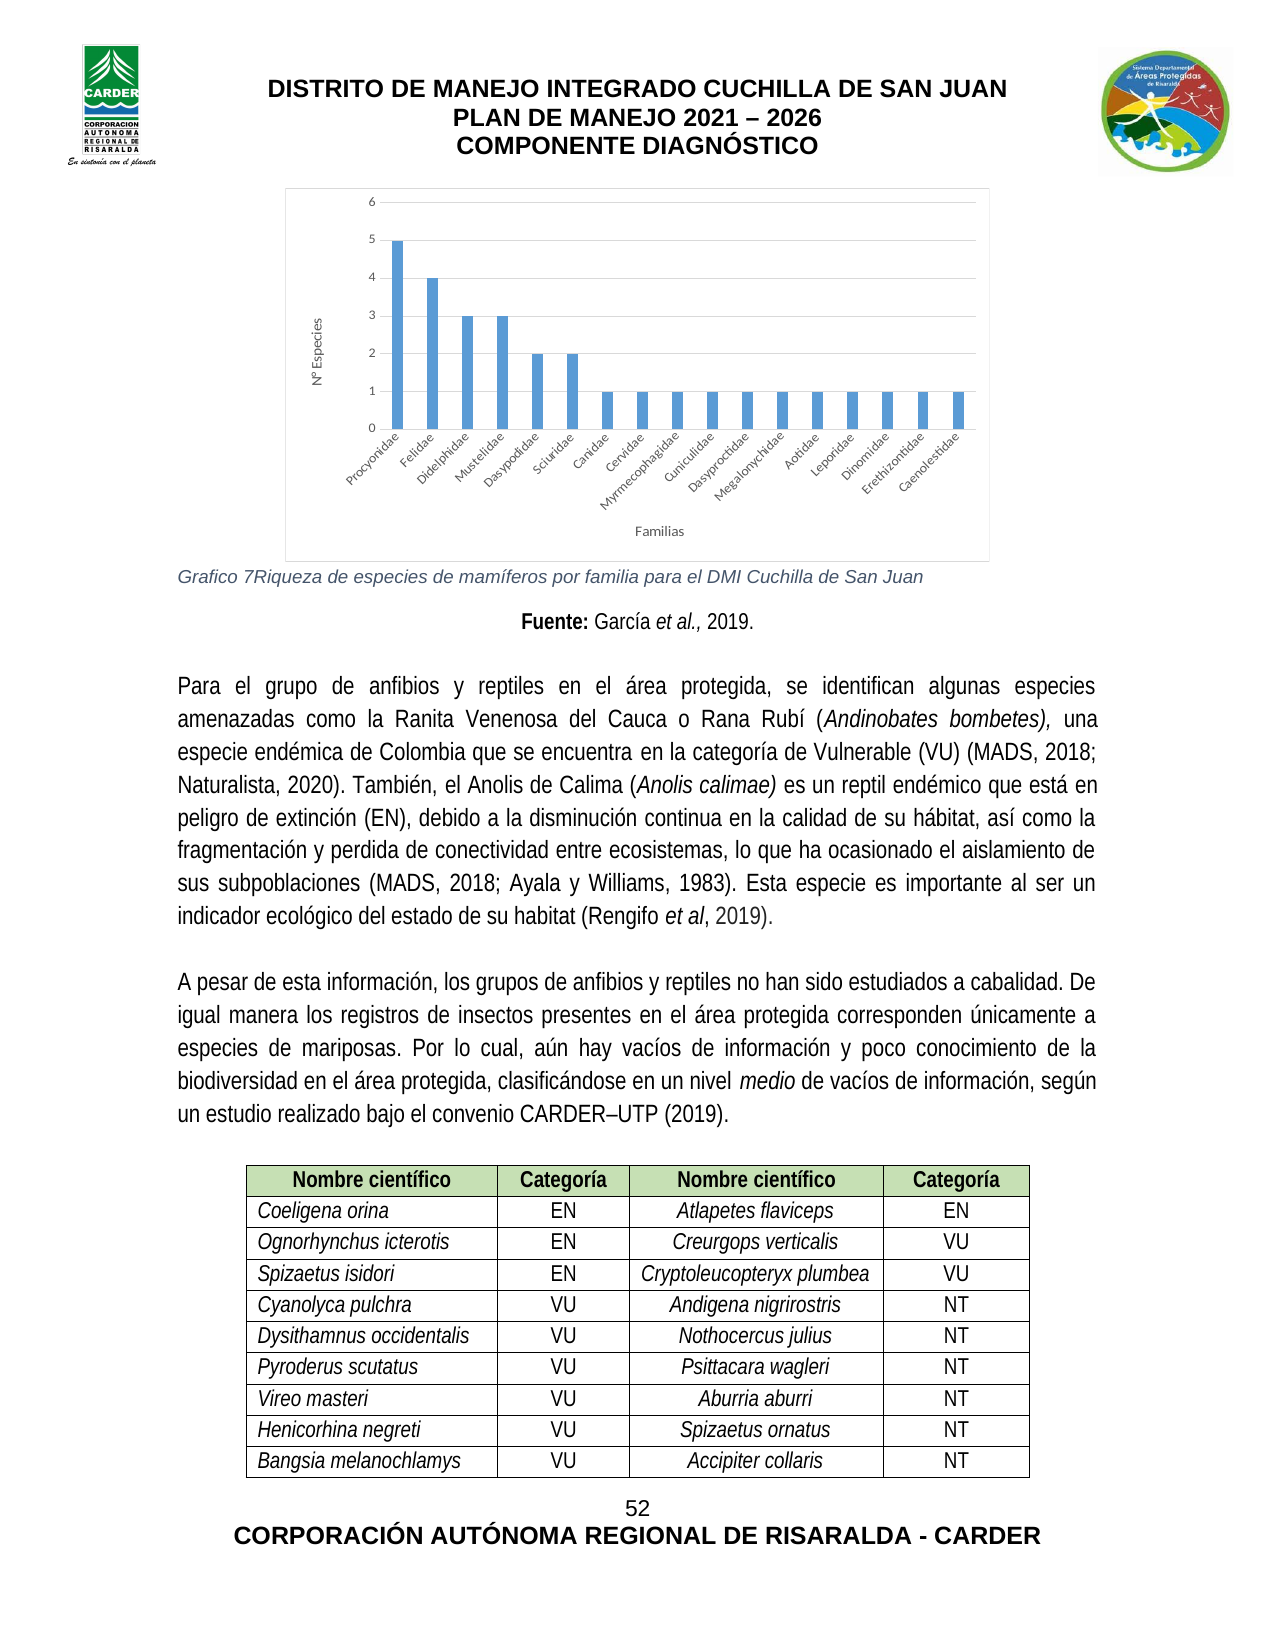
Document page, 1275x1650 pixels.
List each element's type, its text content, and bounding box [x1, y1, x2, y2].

table_cell Ognorhynchus icterotis [247, 1228, 497, 1258]
table_cell Cyanolyca pulchra [247, 1291, 497, 1321]
table_cell Dysithamnus occidentalis [247, 1322, 497, 1352]
table_cell Spizaetus ornatus [630, 1416, 883, 1446]
table_cell Accipiter collaris [630, 1447, 883, 1477]
table_cell NT [884, 1353, 1029, 1383]
table_cell EN [498, 1228, 629, 1258]
text Grafico 7Riqueza de especies de mamíferos por familia para el DMI Cuchilla de San Juan [177, 565, 1098, 587]
table_cell Nothocercus julius [630, 1322, 883, 1352]
table_cell VU [498, 1353, 629, 1383]
table_cell VU [884, 1228, 1029, 1258]
table_cell VU [498, 1385, 629, 1415]
table_cell Vireo masteri [247, 1385, 497, 1415]
table_cell Coeligena orina [247, 1197, 497, 1227]
table_cell Andigena nigrirostris [630, 1291, 883, 1321]
table_cell VU [498, 1322, 629, 1352]
text Fuente: García et al., 2019. [177, 608, 1098, 634]
table_cell Spizaetus isidori [247, 1260, 497, 1290]
table_cell VU [498, 1291, 629, 1321]
table_cell EN [884, 1197, 1029, 1227]
table_cell Creurgops verticalis [630, 1228, 883, 1258]
table_cell Aburria aburri [630, 1385, 883, 1415]
table_cell Atlapetes flaviceps [630, 1197, 883, 1227]
table_cell Bangsia melanochlamys [247, 1447, 497, 1477]
table_header Nombre científico [247, 1166, 497, 1196]
picture [1097, 47, 1234, 177]
table_cell Cryptoleucopteryx plumbea [630, 1260, 883, 1290]
table_cell NT [884, 1322, 1029, 1352]
table_cell NT [884, 1385, 1029, 1415]
table_header Nombre científico [630, 1166, 883, 1196]
table_cell Henicorhina negreti [247, 1416, 497, 1446]
table_cell VU [884, 1260, 1029, 1290]
table_cell EN [498, 1197, 629, 1227]
text Para el grupo de anfibios y reptiles en el área protegida, se identifican algunas especies amenazadas como la Ranita Venenosa del Cauca o Rana Rubí (Andinobates bombetes), una especie endémica de Colombia que se encuentra en la categoría de Vulnerable (VU) (MADS, 2018; Naturalista, 2020). También, el Anolis de Calima (Anolis calimae) es un reptil endémico que está en peligro de extinción (EN), debido a la disminución continua en la calidad de su hábitat, así como la fragmentación y perdida de conectividad entre ecosistemas, lo que ha ocasionado el aislamiento de sus subpoblaciones (MADS, 2018; Ayala y Williams, 1983). Esta especie es importante al ser un indicador ecológico del estado de su habitat (Rengifo et al, 2019). [177, 671, 1098, 930]
table_cell NT [884, 1291, 1029, 1321]
table_cell Pyroderus scutatus [247, 1353, 497, 1383]
table_cell VU [498, 1416, 629, 1446]
table_cell Psittacara wagleri [630, 1353, 883, 1383]
table_cell NT [884, 1447, 1029, 1477]
table_cell EN [498, 1260, 629, 1290]
table_header Categoría [498, 1166, 629, 1196]
picture [62, 37, 162, 176]
table_cell VU [498, 1447, 629, 1477]
table_header Categoría [884, 1166, 1029, 1196]
table_cell NT [884, 1416, 1029, 1446]
text A pesar de esta información, los grupos de anfibios y reptiles no han sido estudiados a cabalidad. De igual manera los registros de insectos presentes en el área protegida corresponden únicamente a especies de mariposas. Por lo cual, aún hay vacíos de información y poco conocimiento de la biodiversidad en el área protegida, clasificándose en un nivel medio de vacíos de información, según un estudio realizado bajo el convenio CARDER–UTP (2019). [177, 967, 1098, 1127]
